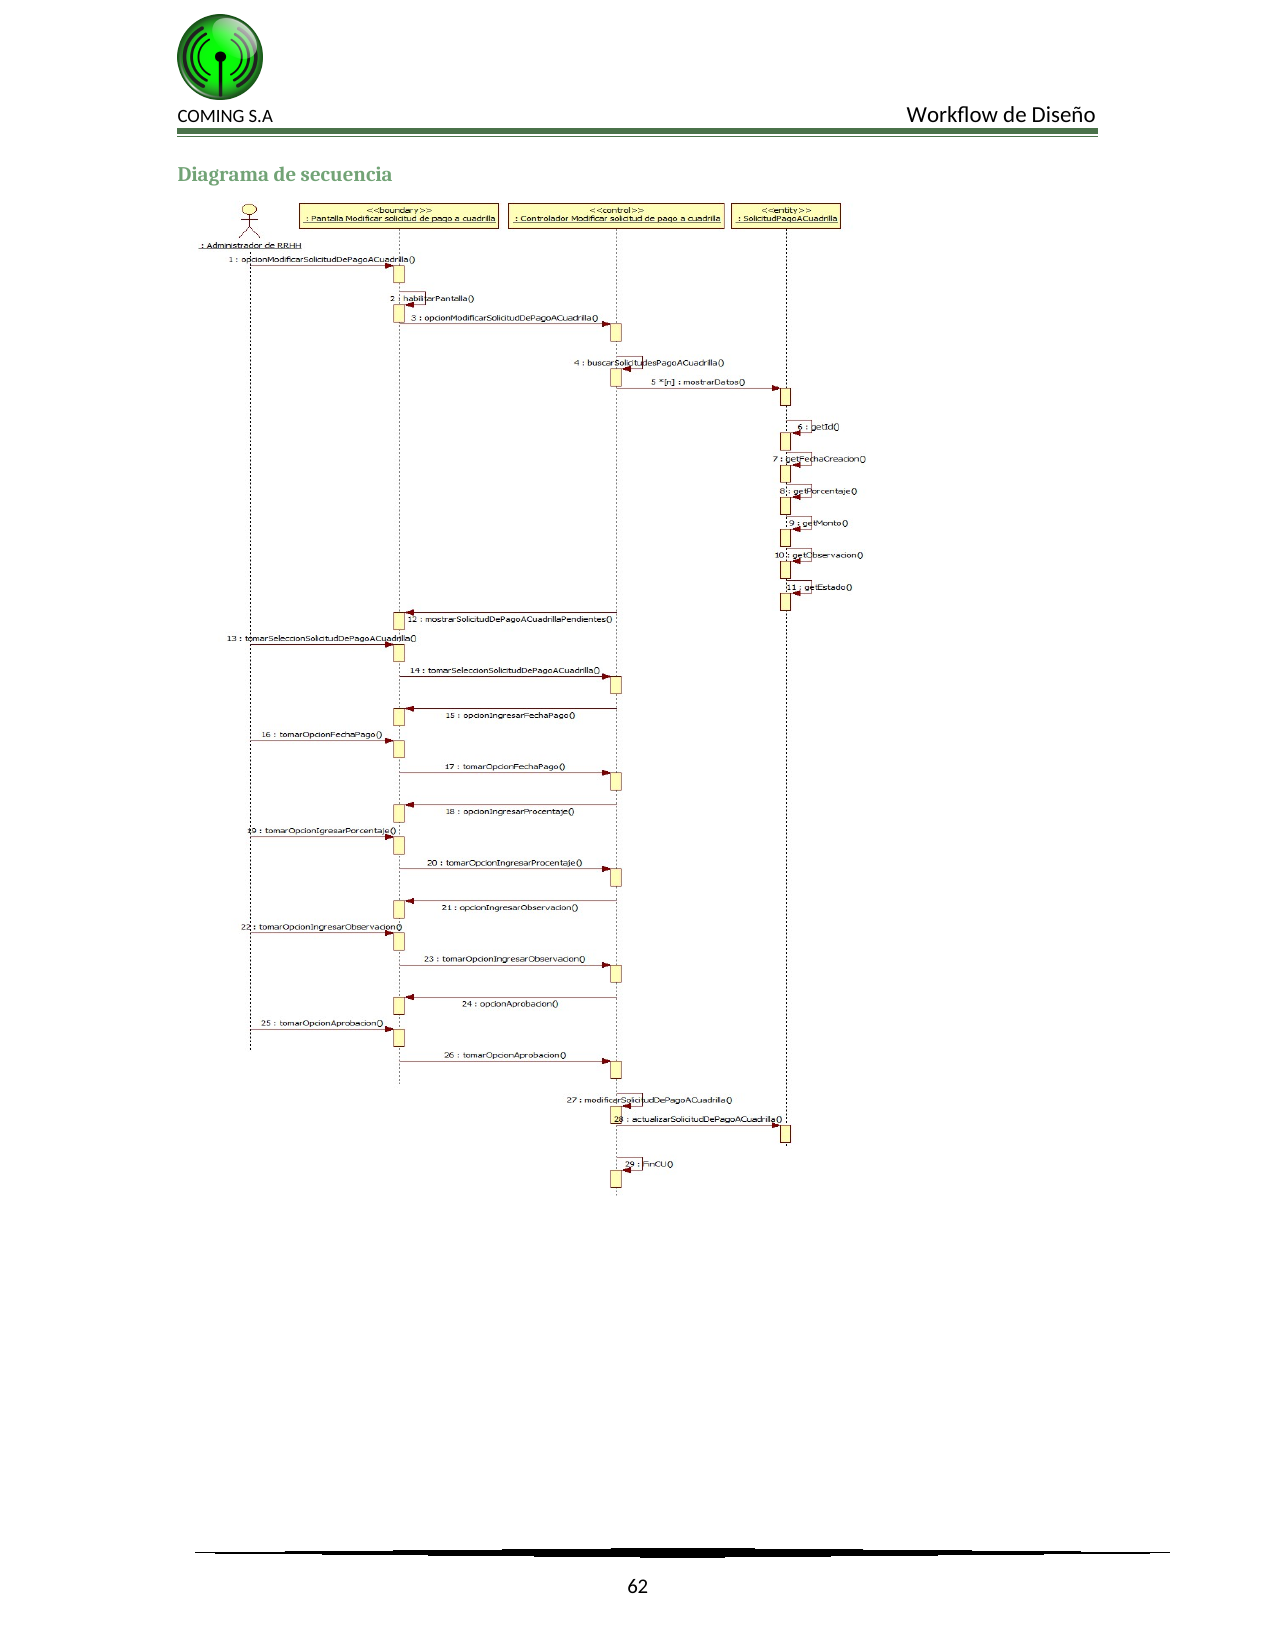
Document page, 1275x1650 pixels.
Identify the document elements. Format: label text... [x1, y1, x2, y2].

subtitle Diagrama de secuencia [177, 163, 1098, 187]
picture [177, 190, 882, 1208]
picture [177, 14, 263, 100]
